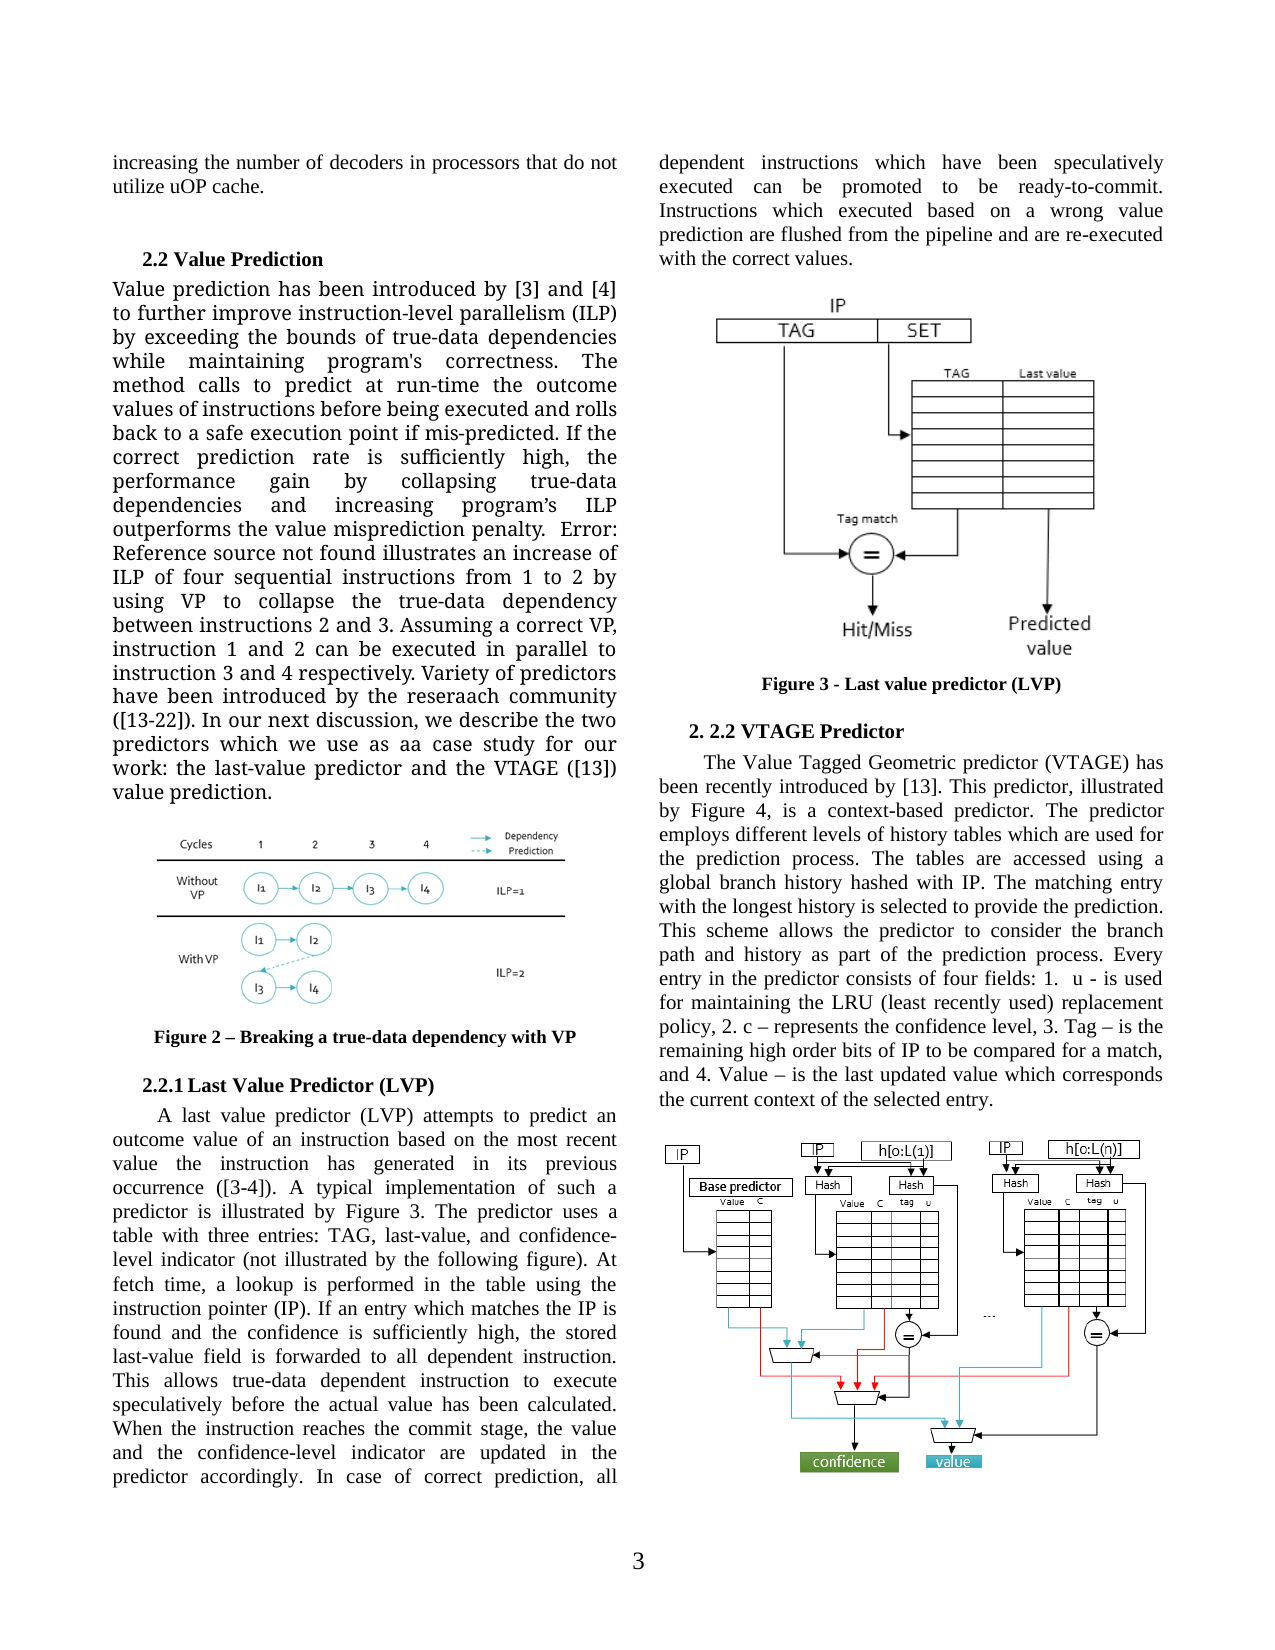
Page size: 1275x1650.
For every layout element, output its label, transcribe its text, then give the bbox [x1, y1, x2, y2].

text A last value predictor (LVP) attempts to predict an outcome value of an instruction based on the most recent value the instruction has generated in its previous occurrence ([3-4]). A typical implementation of such a predictor is illustrated by Figure 3. The predictor uses a table with three entries: TAG, last-value, and confidence-level indicator (not illustrated by the following figure). At fetch time, a lookup is performed in the table using the instruction pointer (IP). If an entry which matches the IP is found and the confidence is sufficiently high, the stored last-value field is forwarded to all dependent instruction. This allows true-data dependent instruction to execute speculatively before the actual value has been calculated. When the instruction reaches the commit stage, the value and the confidence-level indicator are updated in the predictor accordingly. In case of correct prediction, all dependent instructions which have been speculatively executed can be promoted to be ready-to-commit. Instructions which executed based on a wrong value prediction are flushed from the pipeline and are re-executed with the correct values. [112, 1103, 618, 1488]
picture [658, 1134, 1164, 1473]
subtitle 2.2 Value Prediction [142, 247, 618, 271]
picture [715, 294, 1108, 661]
text Figure 3 - Last value predictor (LVP) [659, 673, 1164, 694]
text Figure 2 – Breaking a true-data dependency with VP [112, 1026, 618, 1048]
subtitle 2. 2.2 VTAGE Predictor [688, 719, 1164, 743]
text The Value Tagged Geometric predictor (VTAGE) has been recently introduced by [13]. This predictor, illustrated by Figure 4, is a context-based predictor. The predictor employs different levels of history tables which are used for the prediction process. The tables are accessed using a global branch history hashed with IP. The matching entry with the longest history is selected to provide the prediction. This scheme allows the predictor to consider the branch path and history as part of the prediction process. Every entry in the predictor consists of four fields: 1. u - is used for maintaining the LRU (least recently used) replacement policy, 2. c – represents the confidence level, 3. Tag – is the remaining high order bits of IP to be compared for a match, and 4. Value – is the last updated value which corresponds the current context of the selected entry. [659, 749, 1164, 1111]
subtitle 2.2.1 Last Value Predictor (LVP) [142, 1073, 618, 1097]
picture [156, 828, 566, 1014]
